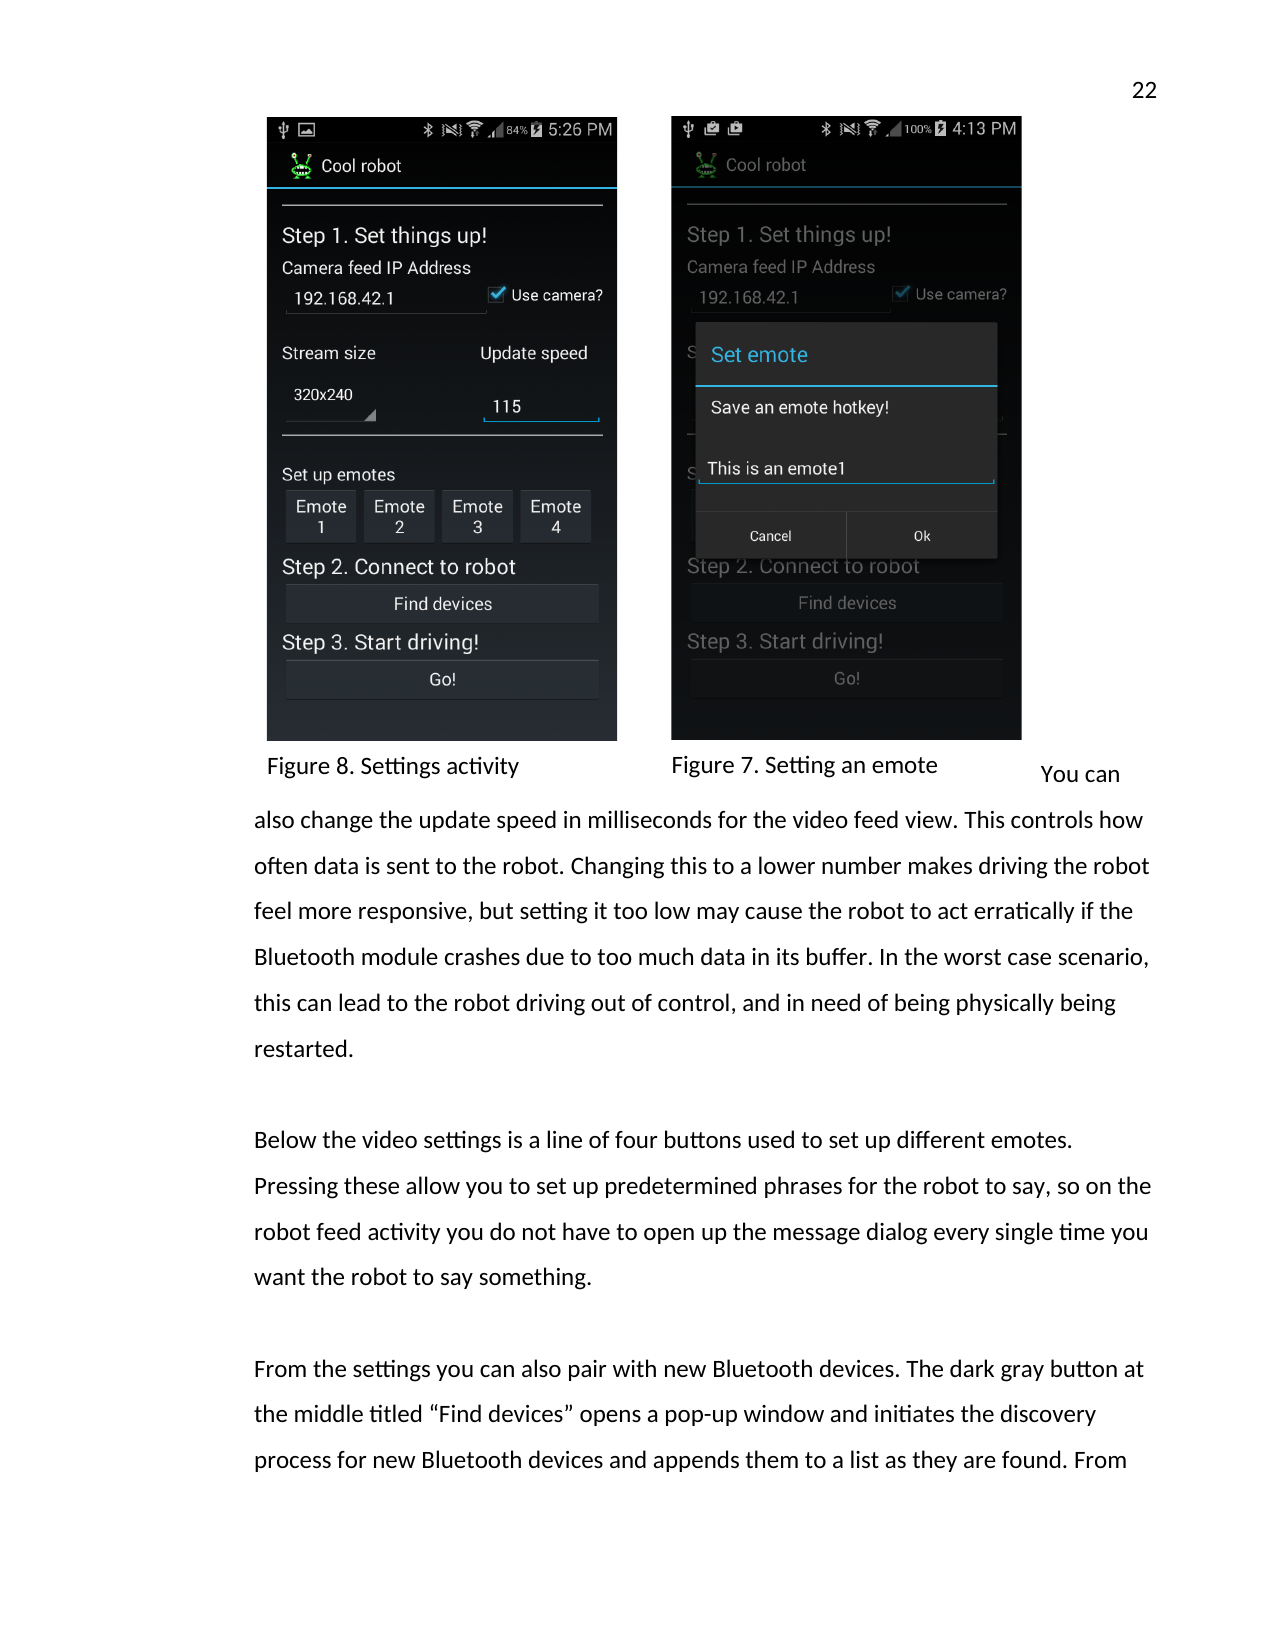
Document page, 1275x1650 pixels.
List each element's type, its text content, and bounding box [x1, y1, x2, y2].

text You can also change the update speed in milliseconds for the video feed view. This controls how often data is sent to the robot. Changing this to a lower number makes driving the robot feel more responsive, but setting it too low may cause the robot to act erratically if the Bluetooth module crashes due to too much data in its buffer. In the worst case scenario, this can lead to the robot driving out of control, and in need of being physically being restarted. [254, 758, 1157, 1063]
picture [266, 117, 618, 741]
text Below the video settings is a line of four buttons used to set up different emotes. Pressing these allow you to set up predetermined phrases for the robot to say, so on the robot feed activity you do not have to open up the message dialog every single time you want the robot to say something. [254, 1124, 1157, 1292]
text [254, 1353, 1157, 1475]
picture [671, 116, 1022, 740]
